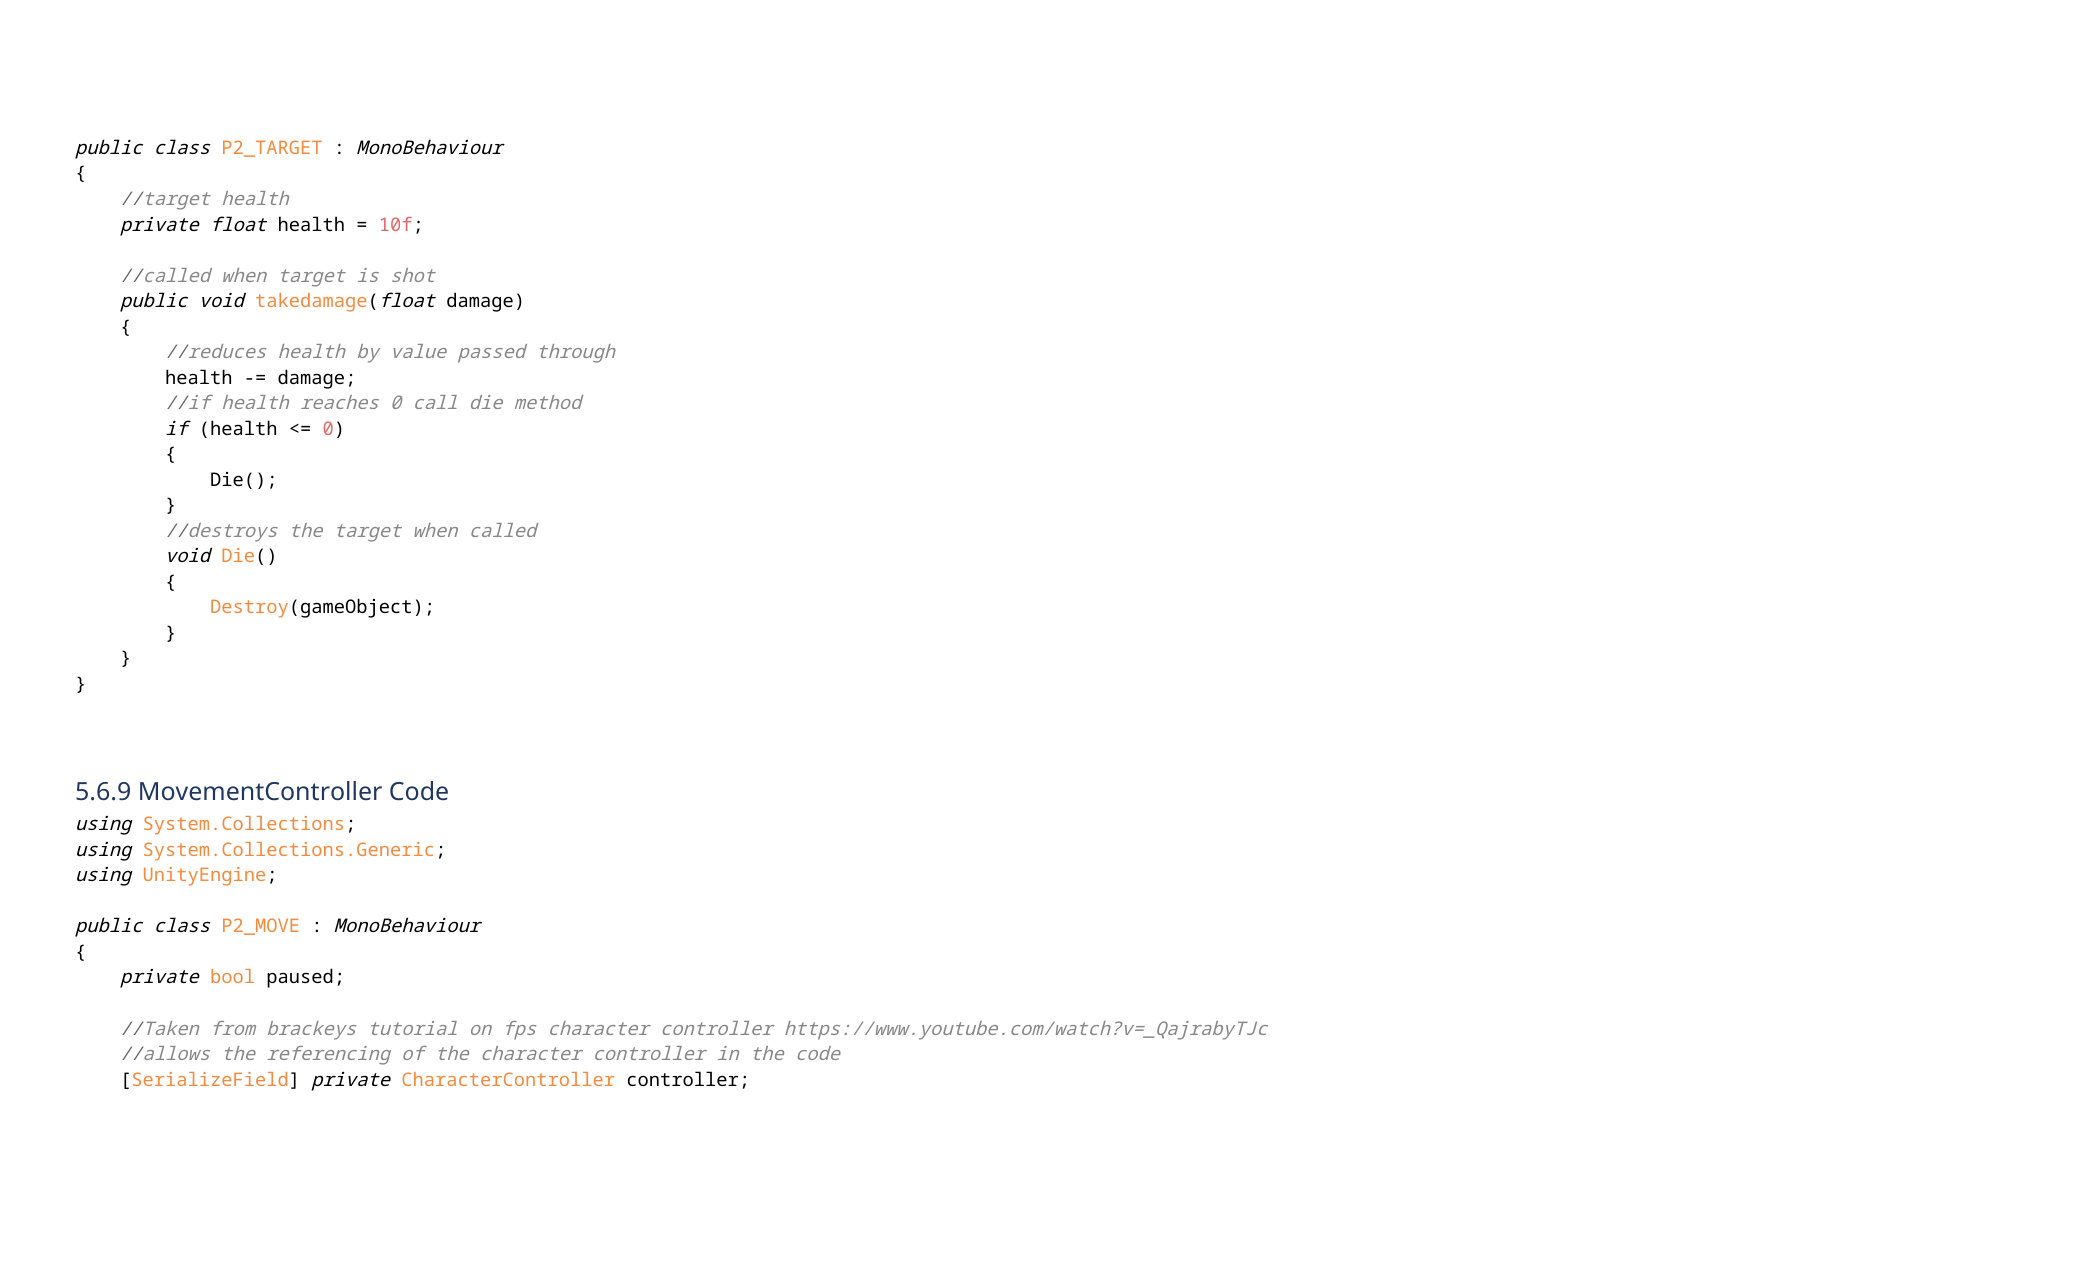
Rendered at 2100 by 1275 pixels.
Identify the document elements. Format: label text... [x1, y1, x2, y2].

text health -= damage; [75, 364, 2025, 389]
text [SerializeField] private CharacterController controller; [75, 1066, 2025, 1091]
subtitle 5.6.9 MovementController Code [75, 774, 2025, 808]
text using UnityEngine; [75, 862, 2025, 887]
text private bool paused; [75, 964, 2025, 989]
text //destroys the target when called [75, 517, 2025, 543]
text Die(); [75, 466, 2025, 492]
text private float health = 10f; [75, 211, 2025, 236]
text { [75, 568, 2025, 594]
text //allows the referencing of the character controller in the code [75, 1040, 2025, 1066]
text public class P2_TARGET : MonoBehaviour [75, 134, 2025, 160]
text } [75, 619, 2025, 645]
text if (health <= 0) [75, 415, 2025, 441]
text public void takedamage(float damage) [75, 287, 2025, 313]
text //reduces health by value passed through [75, 338, 2025, 364]
text //called when target is shot [75, 262, 2025, 287]
text public class P2_MOVE : MonoBehaviour [75, 913, 2025, 938]
text //if health reaches 0 call die method [75, 389, 2025, 415]
text } [75, 670, 2025, 696]
text //Taken from brackeys tutorial on fps character controller https://www.youtube.com/watch?v=_QajrabyTJc [75, 1015, 2025, 1040]
text { [75, 441, 2025, 466]
text } [75, 645, 2025, 670]
text Destroy(gameObject); [75, 594, 2025, 619]
text { [75, 313, 2025, 338]
text //target health [75, 185, 2025, 211]
text { [75, 160, 2025, 185]
text using System.Collections; [75, 811, 2025, 836]
text using System.Collections.Generic; [75, 836, 2025, 862]
text } [75, 492, 2025, 517]
text void Die() [75, 543, 2025, 568]
text { [75, 938, 2025, 964]
